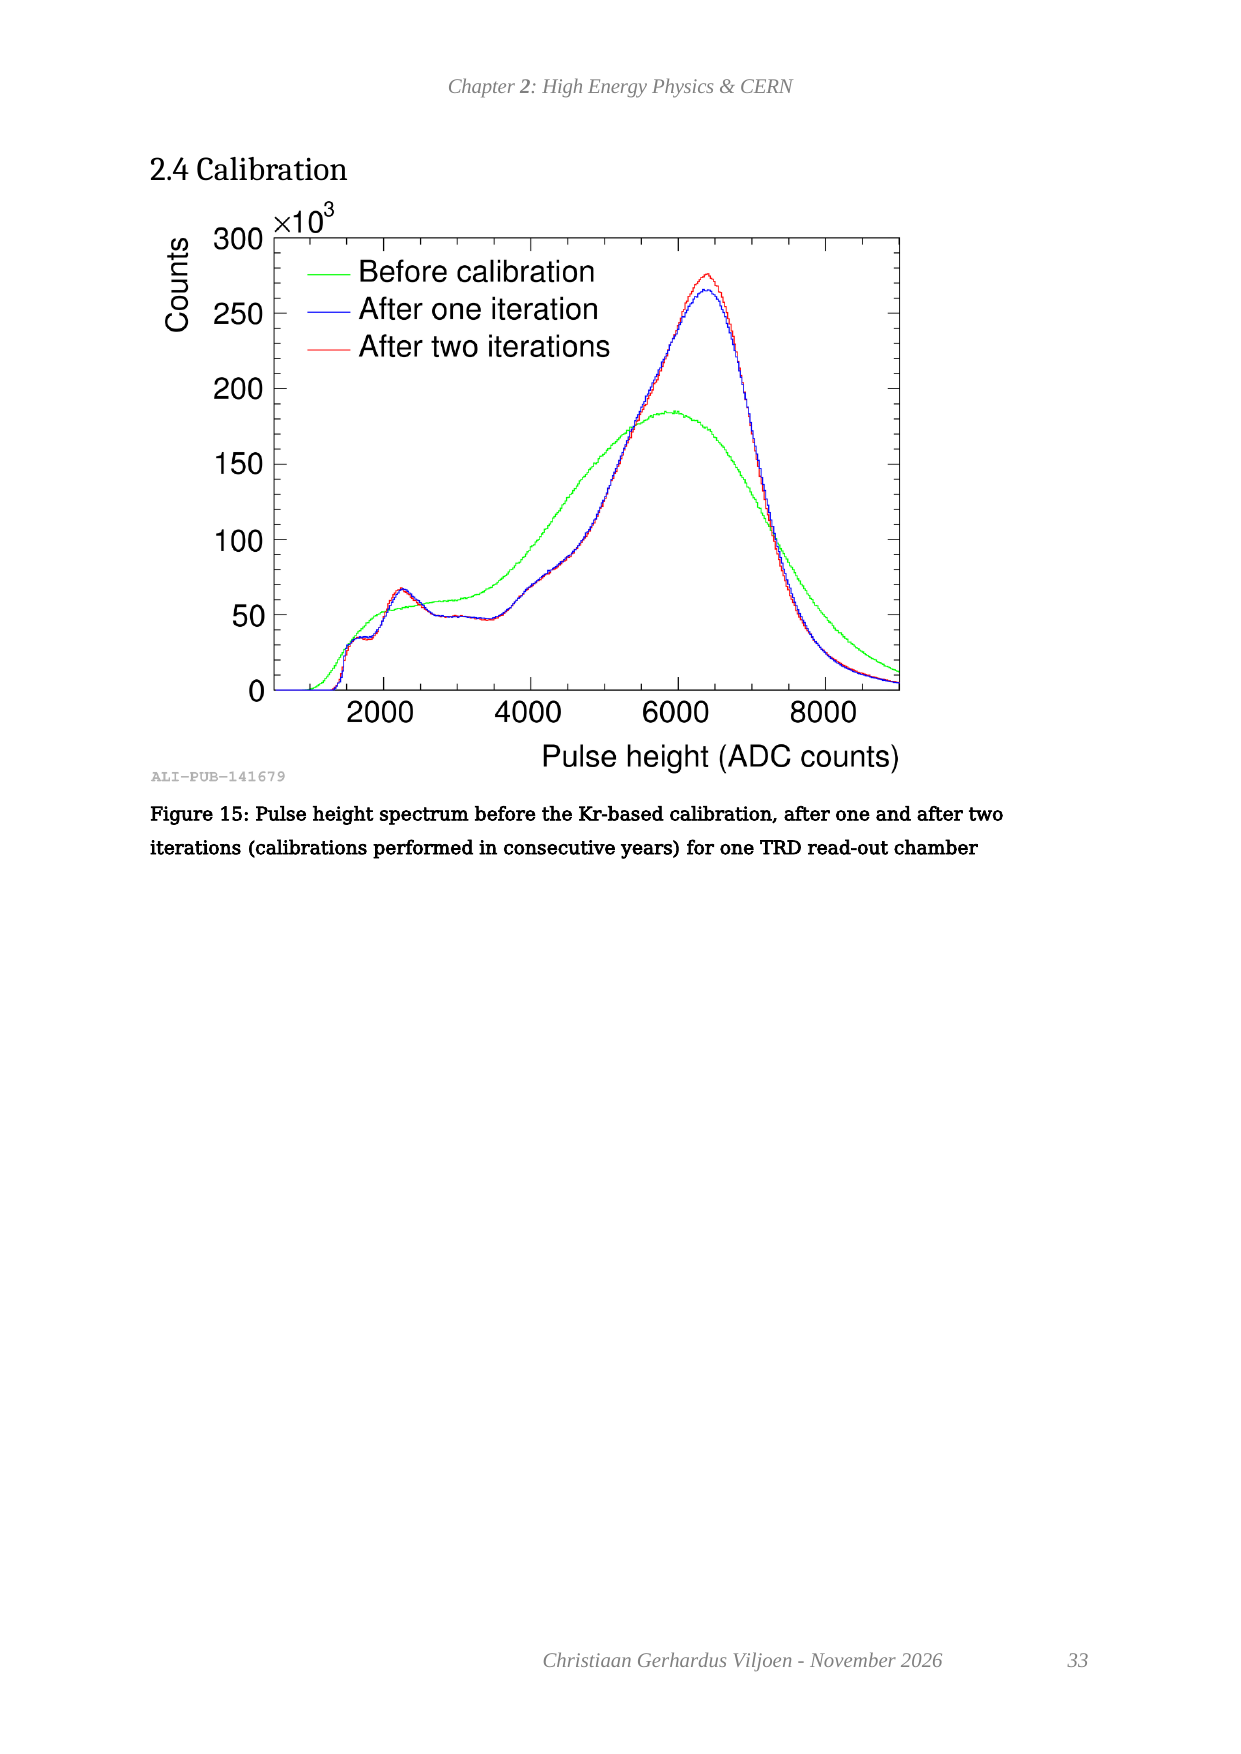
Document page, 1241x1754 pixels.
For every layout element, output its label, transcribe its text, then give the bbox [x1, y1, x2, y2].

text Figure 15: Pulse height spectrum before the Kr-based calibration, after one and after two iterations (calibrations performed in consecutive years) for one TRD read-out chamber [150, 802, 1090, 858]
subtitle Calibration [150, 150, 1090, 188]
picture [150, 200, 901, 782]
